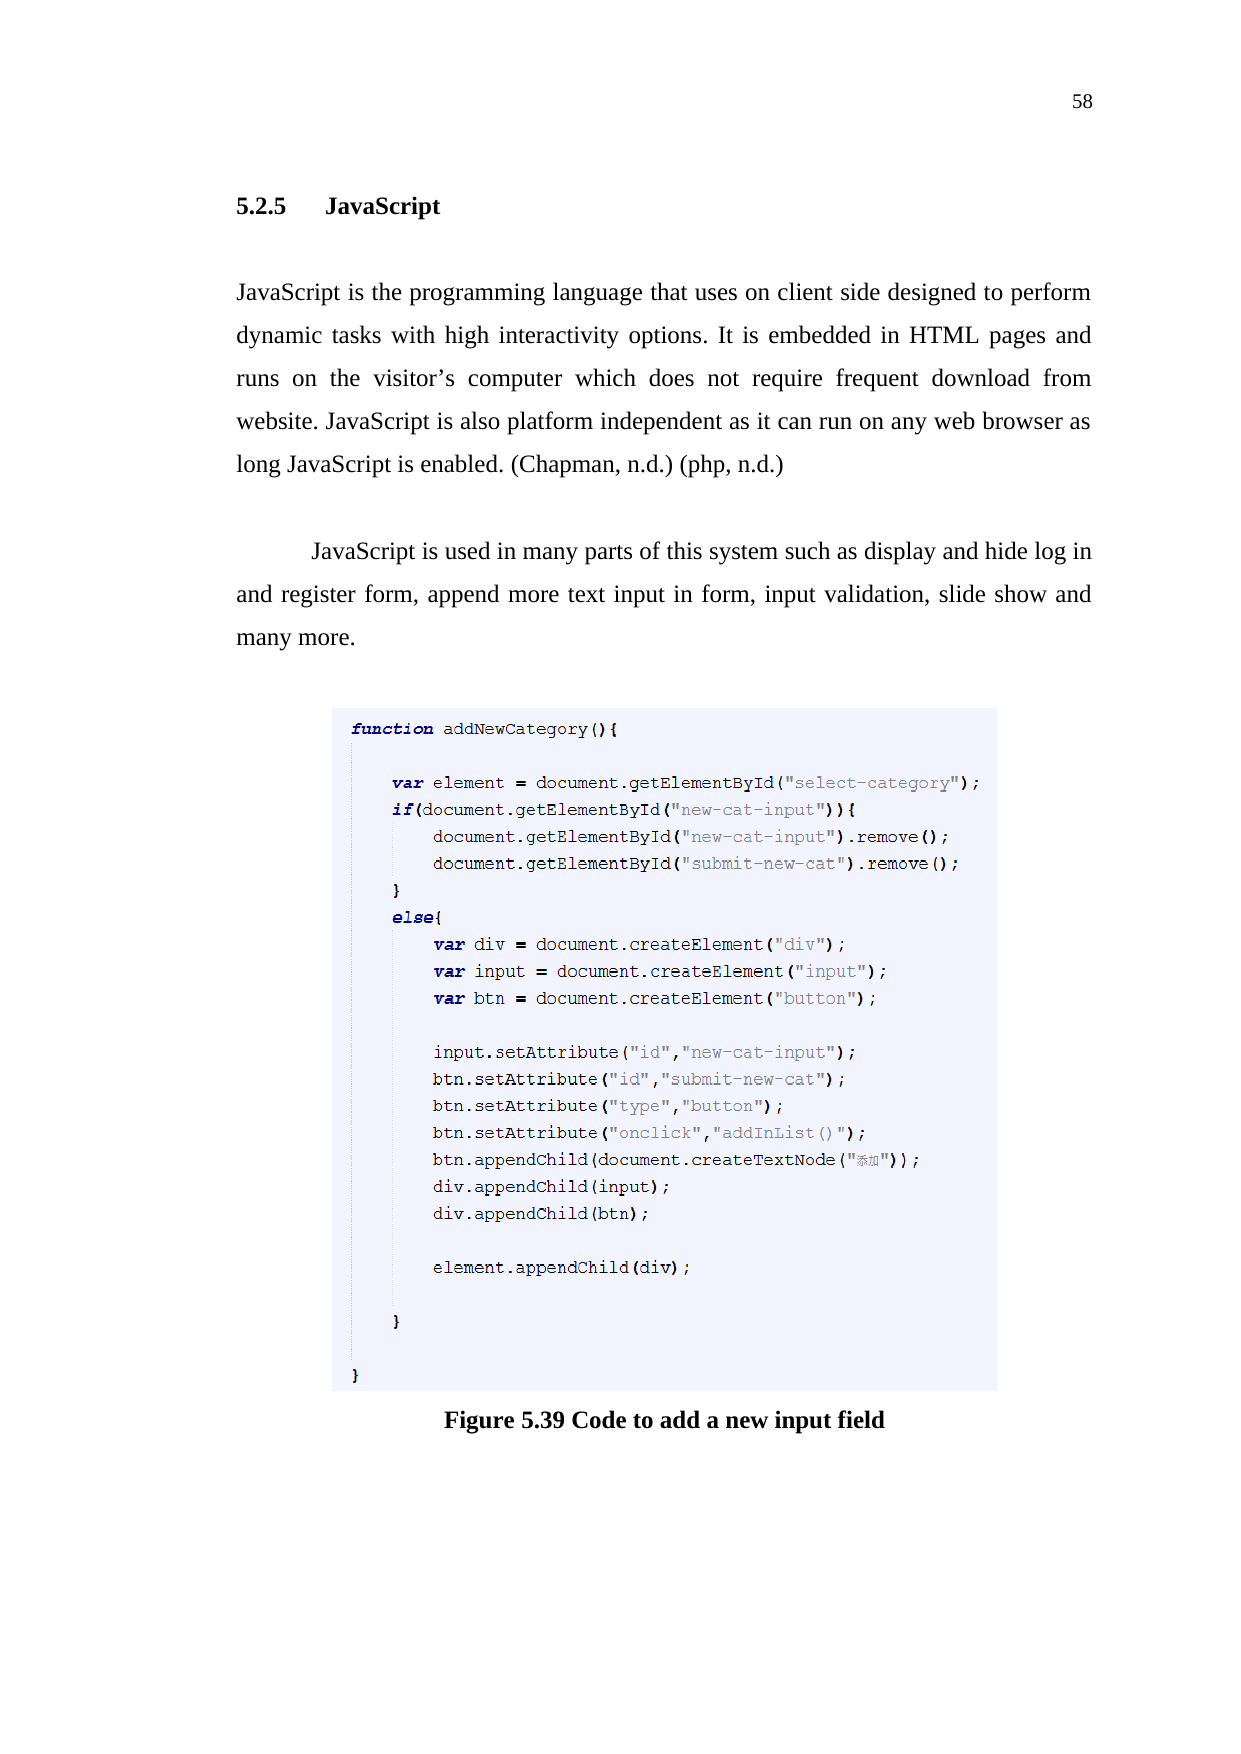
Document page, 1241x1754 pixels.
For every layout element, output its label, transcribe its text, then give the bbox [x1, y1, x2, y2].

text JavaScript is used in many parts of this system such as display and hide log in and register form, append more text input in form, input validation, slide show and many more. [236, 536, 1092, 651]
text JavaScript is the programming language that uses on client side designed to perform dynamic tasks with high interactivity options. It is embedded in HTML pages and runs on the visitor’s computer which does not require frequent download from website. JavaScript is also platform independent as it can run on any web browser as long JavaScript is enabled. [236, 277, 1092, 478]
picture [332, 708, 997, 1391]
subtitle JavaScript [236, 191, 1092, 219]
